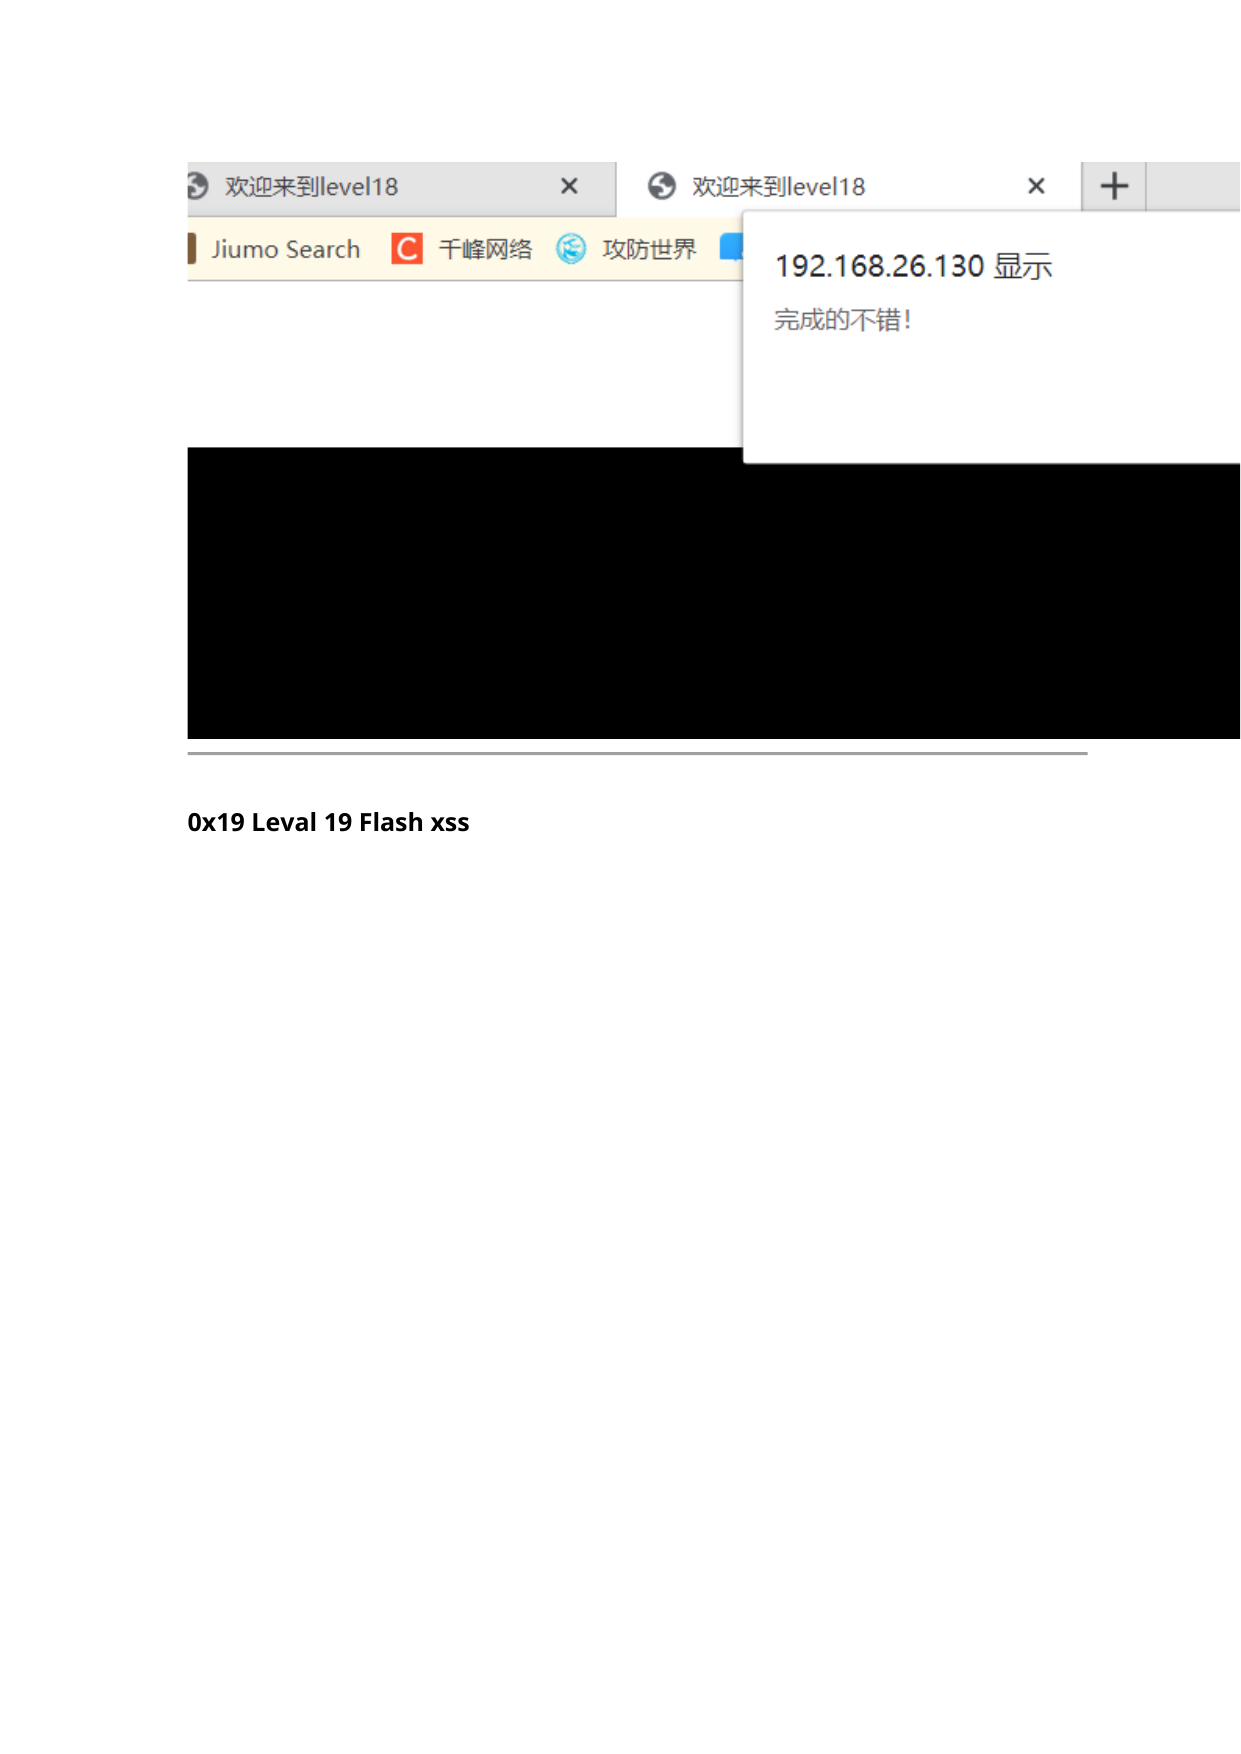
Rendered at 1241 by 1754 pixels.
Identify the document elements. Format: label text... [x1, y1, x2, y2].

subtitle 0x19 Leval 19 Flash xss [187, 790, 1053, 855]
picture [187, 162, 1241, 739]
